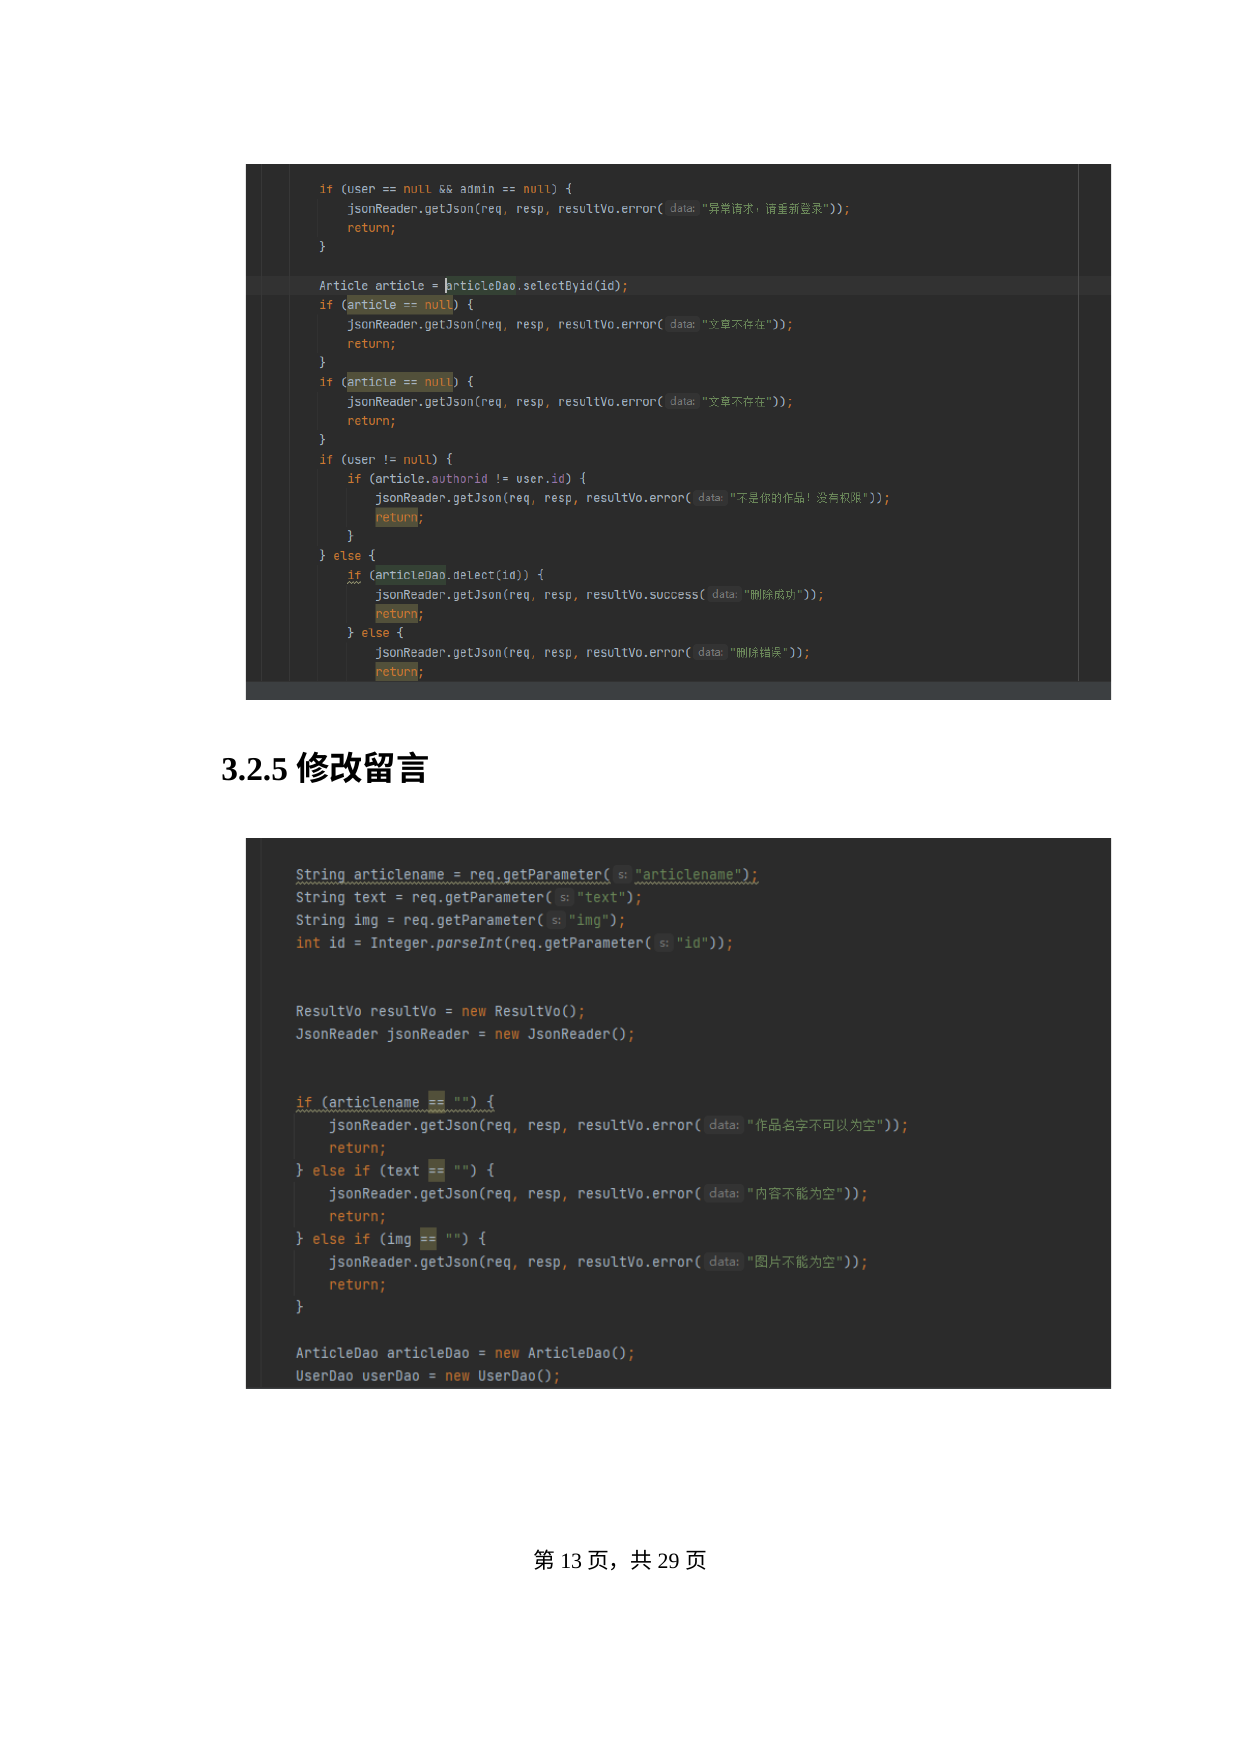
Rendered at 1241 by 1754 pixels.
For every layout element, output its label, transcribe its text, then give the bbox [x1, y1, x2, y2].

text 3.2.5 修改留言 [187, 733, 1053, 798]
picture [245, 164, 1112, 700]
picture [245, 838, 1112, 1389]
